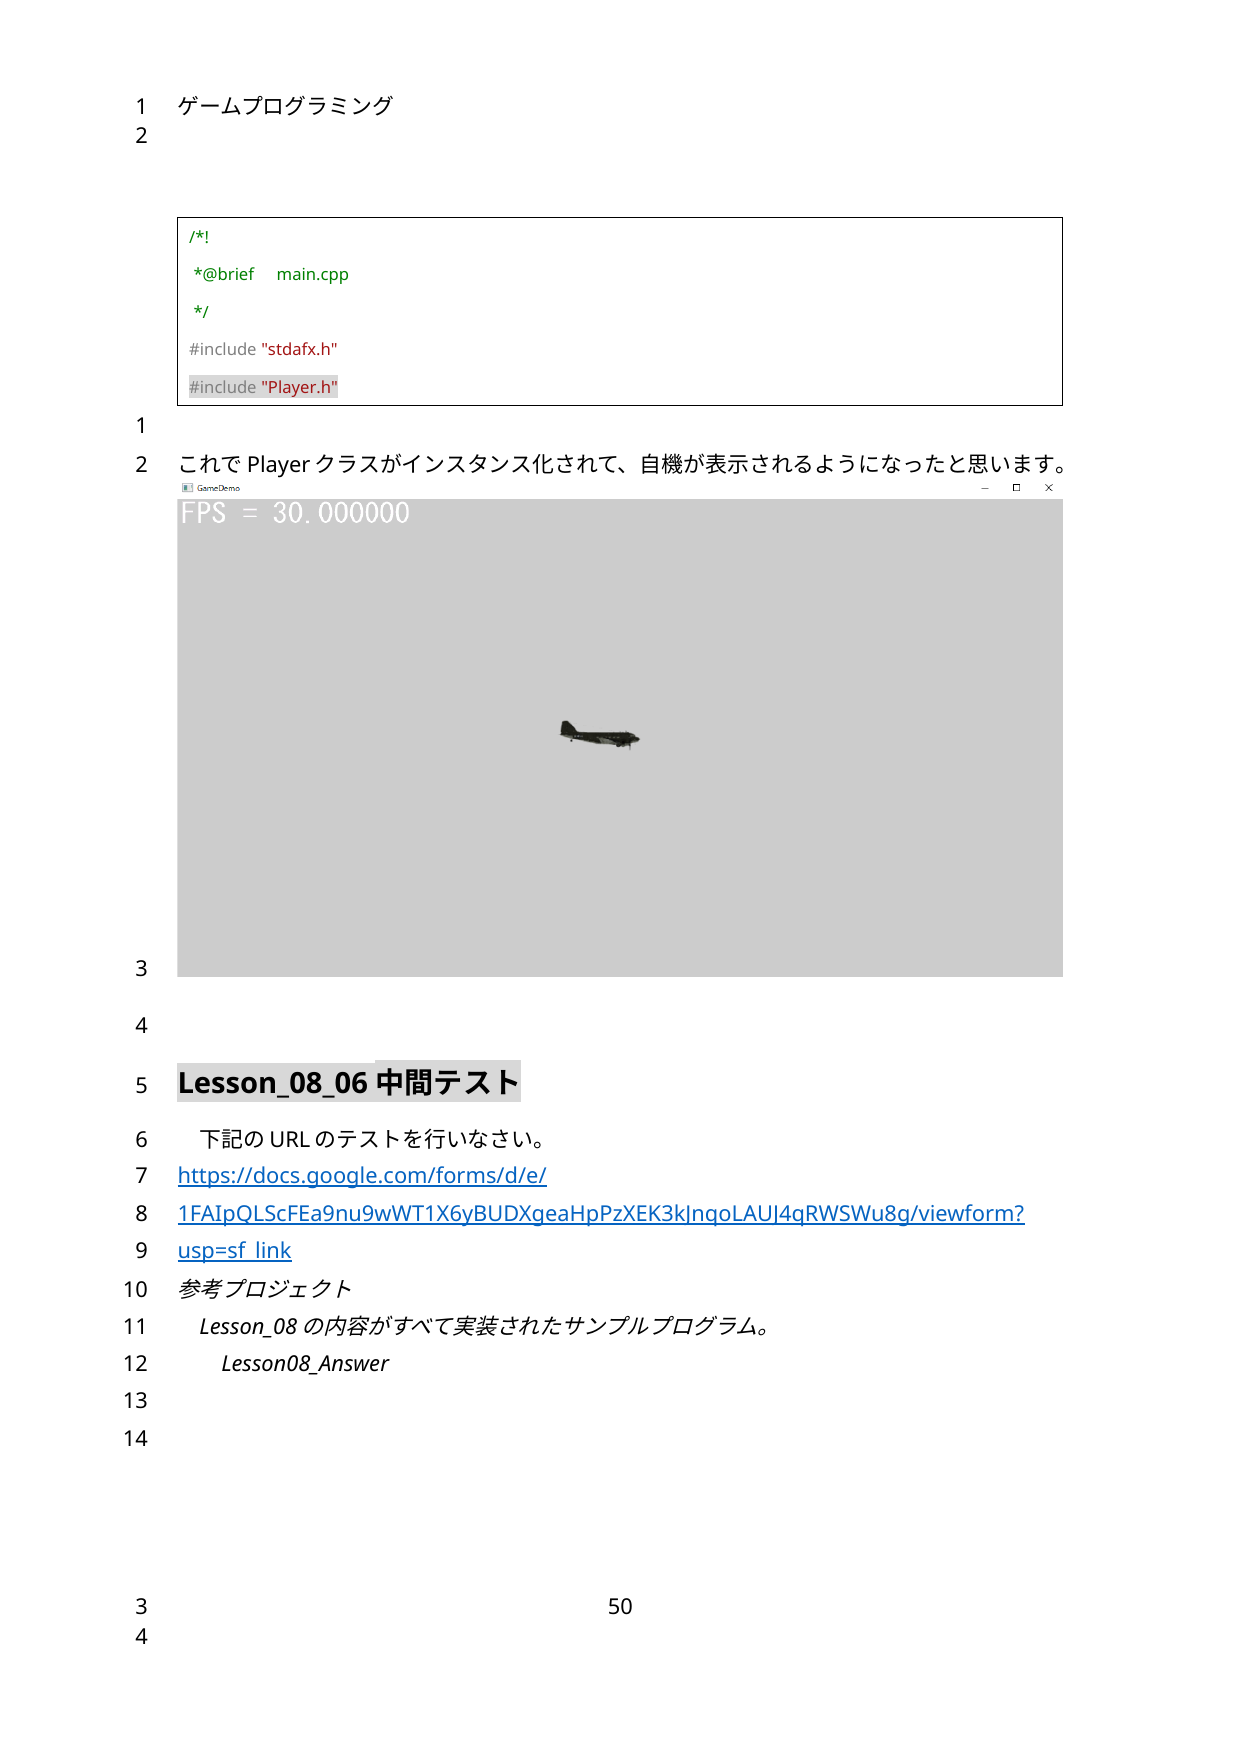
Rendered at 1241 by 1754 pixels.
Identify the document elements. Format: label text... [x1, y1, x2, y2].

subtitle Lesson_08_06 中間テスト [177, 1044, 1063, 1119]
text https://docs.google.com/forms/d/e/1FAIpQLScFEa9nu9wWT1X6yBUDXgeaHpPzXEK3kJnqoLAUJ4qRWSWu8g/viewform?usp=sf_link [177, 1156, 1063, 1269]
text これでPlayerクラスがインスタンス化されて、自機が表示されるようになったと思います。 [177, 444, 1063, 481]
text Lesson08_Answer [177, 1344, 1063, 1381]
text Lesson_08の内容がすべて実装されたサンプルプログラム。 [177, 1306, 1063, 1344]
text 下記のURLのテストを行いなさい。 [177, 1119, 1063, 1156]
table_header /*! *@brief main.cpp */ #include "stdafx.h" #include "Player.h" [178, 218, 1062, 405]
picture [177, 481, 1063, 977]
text 参考プロジェクト [177, 1269, 1063, 1306]
